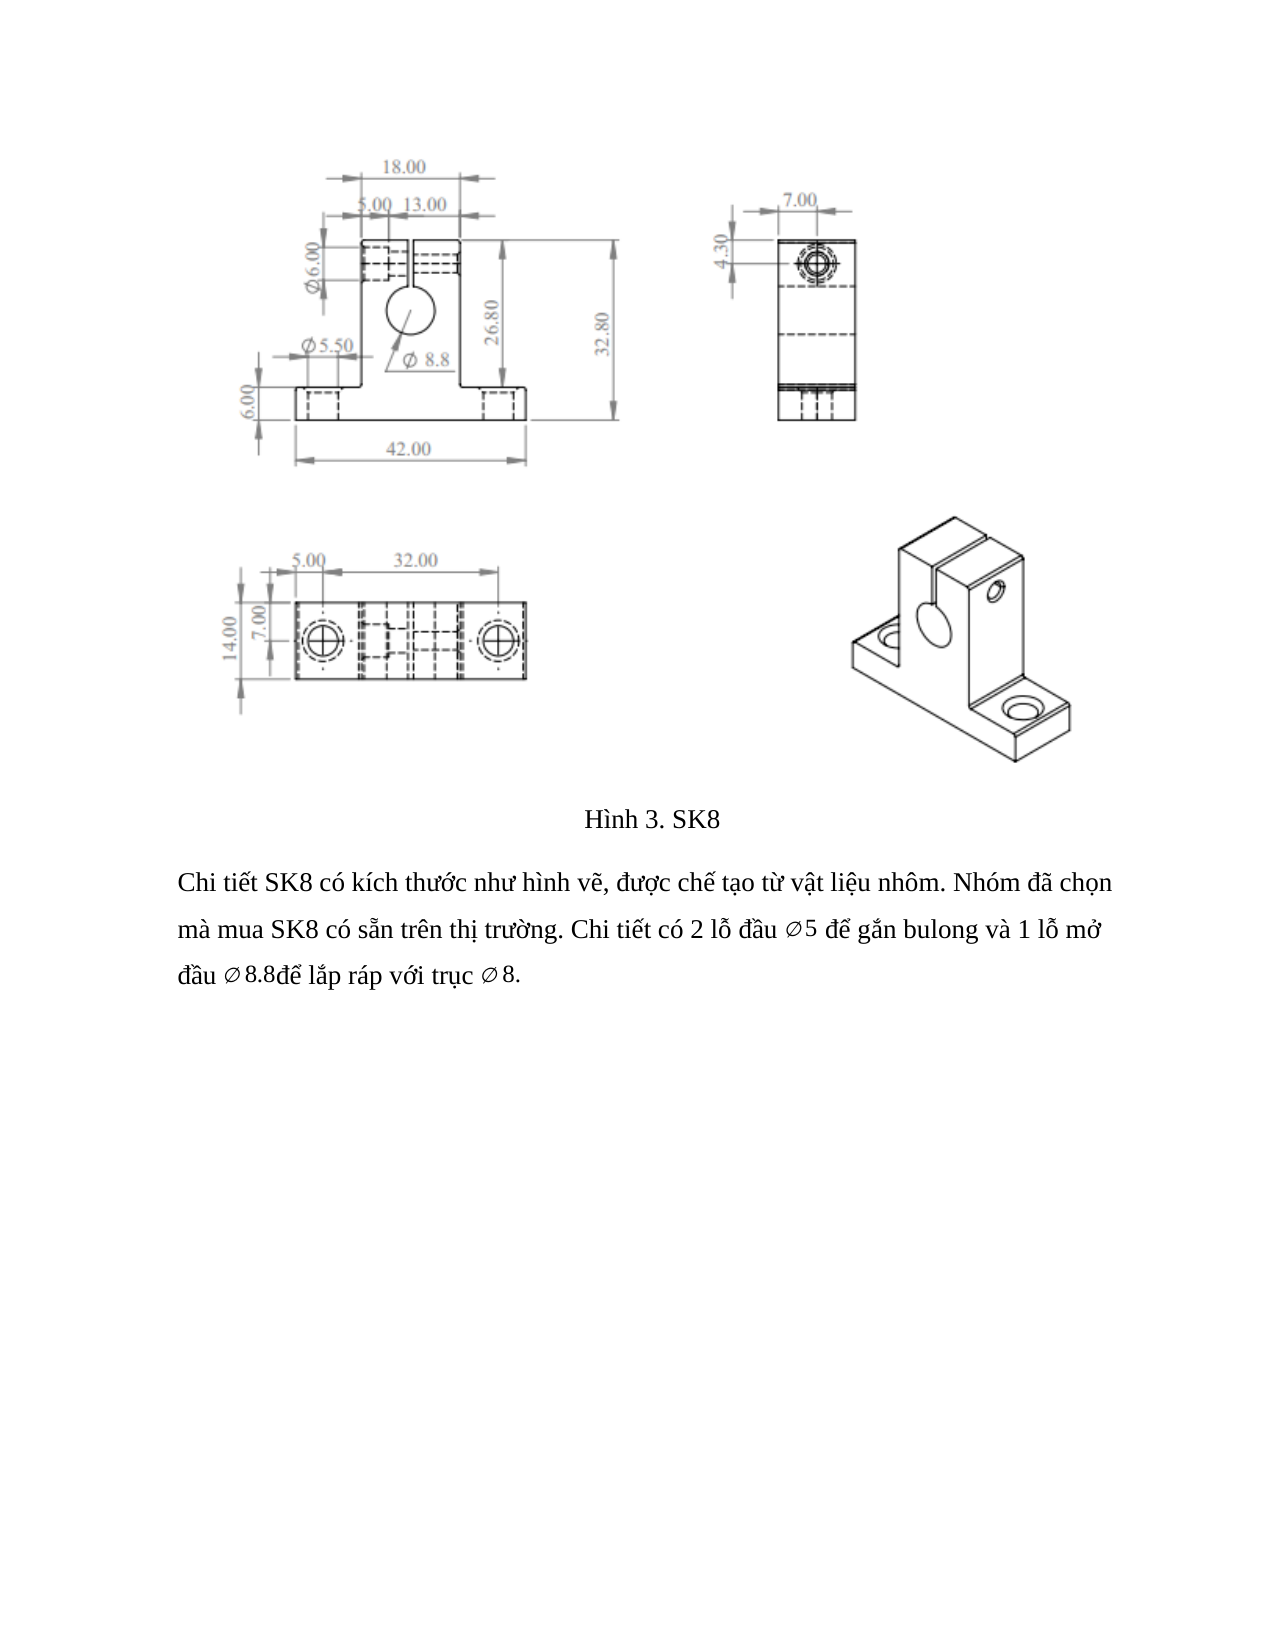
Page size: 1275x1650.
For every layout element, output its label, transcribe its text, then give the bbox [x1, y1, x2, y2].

text Chi tiết SK8 có kích thước như hình vẽ, được chế tạo từ vật liệu nhôm. Nhóm đã chọn mà mua SK8 có sẵn trên thị trường. Chi tiết có 2 lỗ đầu để gắn bulong và 1 lỗ mở đầu để lắp ráp với trục [177, 866, 1127, 991]
picture [205, 148, 1100, 788]
